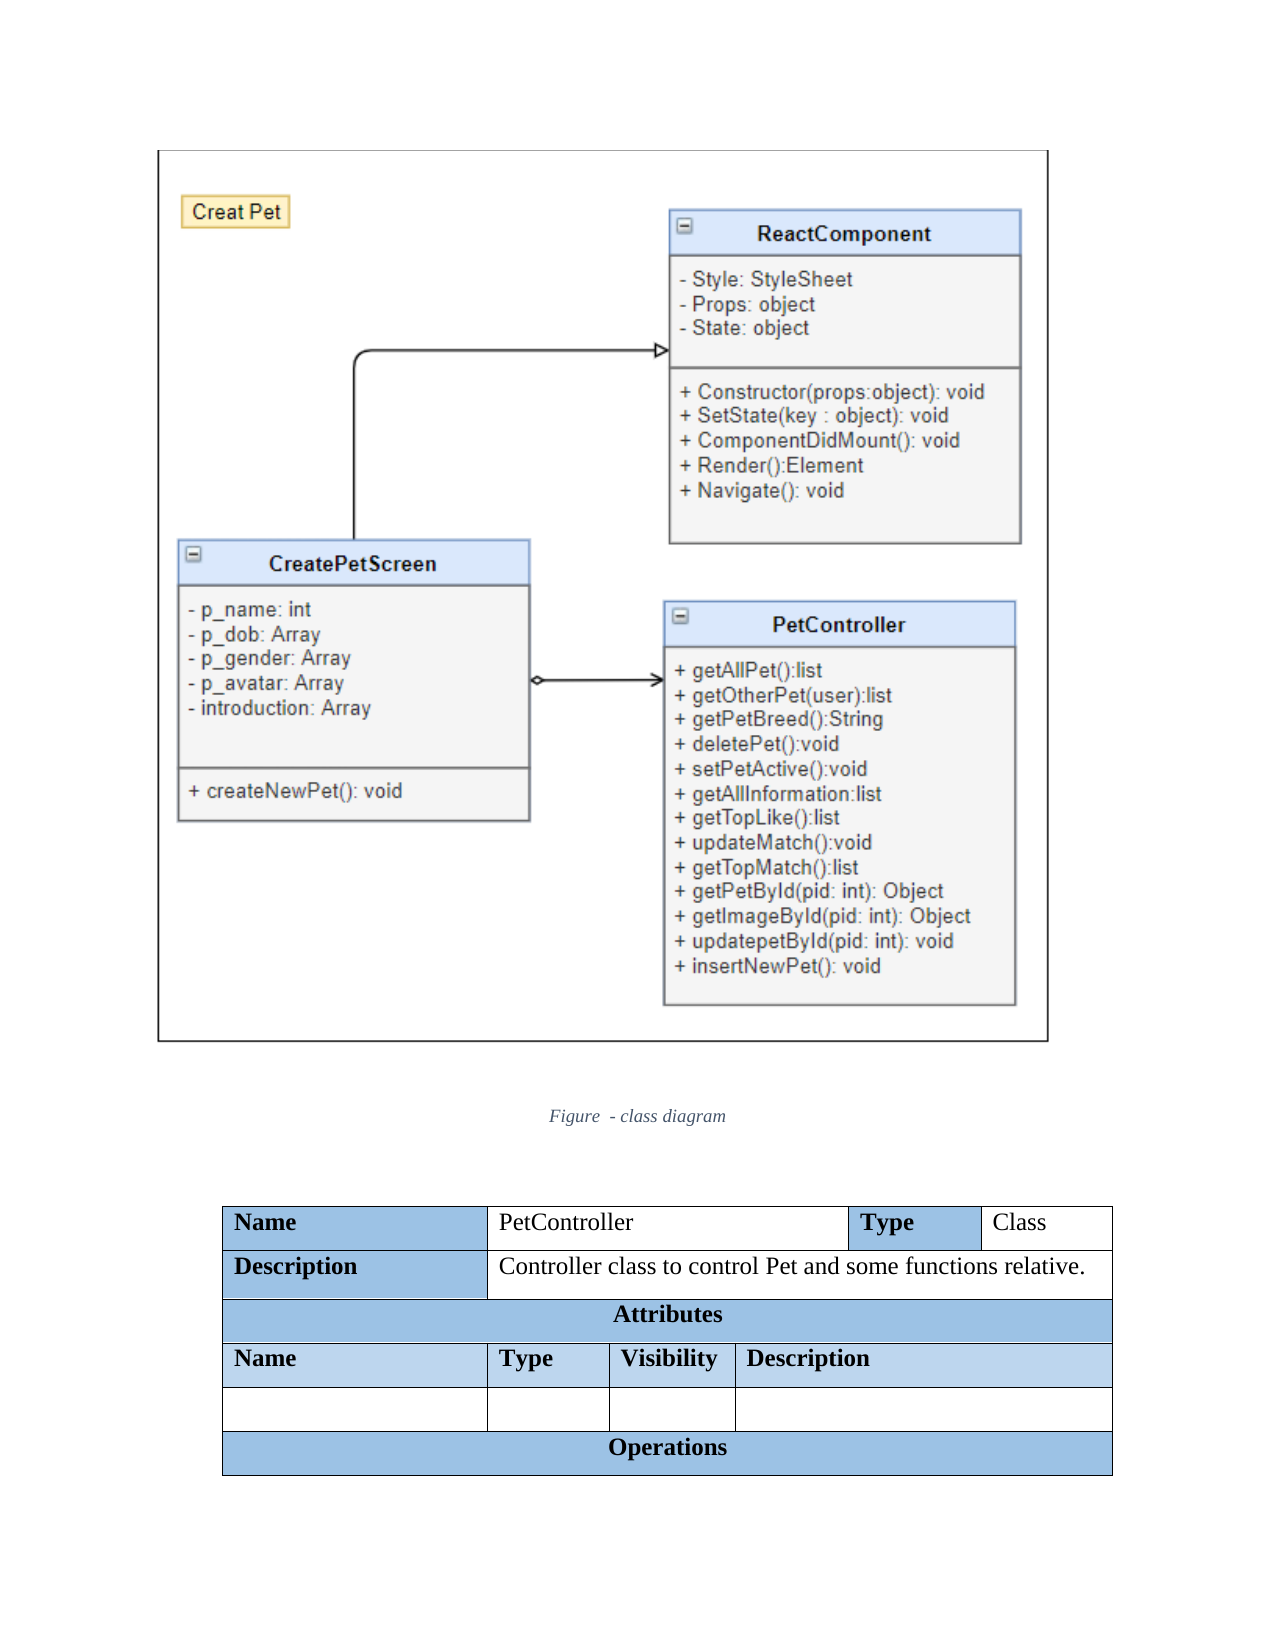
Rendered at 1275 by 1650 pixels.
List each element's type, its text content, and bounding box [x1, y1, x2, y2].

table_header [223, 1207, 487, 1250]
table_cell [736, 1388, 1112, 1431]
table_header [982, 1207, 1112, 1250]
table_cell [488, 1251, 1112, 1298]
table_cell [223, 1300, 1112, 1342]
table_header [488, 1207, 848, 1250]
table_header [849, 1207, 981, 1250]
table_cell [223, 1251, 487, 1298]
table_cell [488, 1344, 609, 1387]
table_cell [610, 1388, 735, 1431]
picture [150, 150, 1052, 1086]
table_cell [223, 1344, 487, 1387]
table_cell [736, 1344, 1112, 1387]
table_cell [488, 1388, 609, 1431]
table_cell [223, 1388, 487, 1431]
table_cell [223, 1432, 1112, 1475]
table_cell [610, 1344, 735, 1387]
text Figure - class diagram [150, 1105, 1125, 1126]
